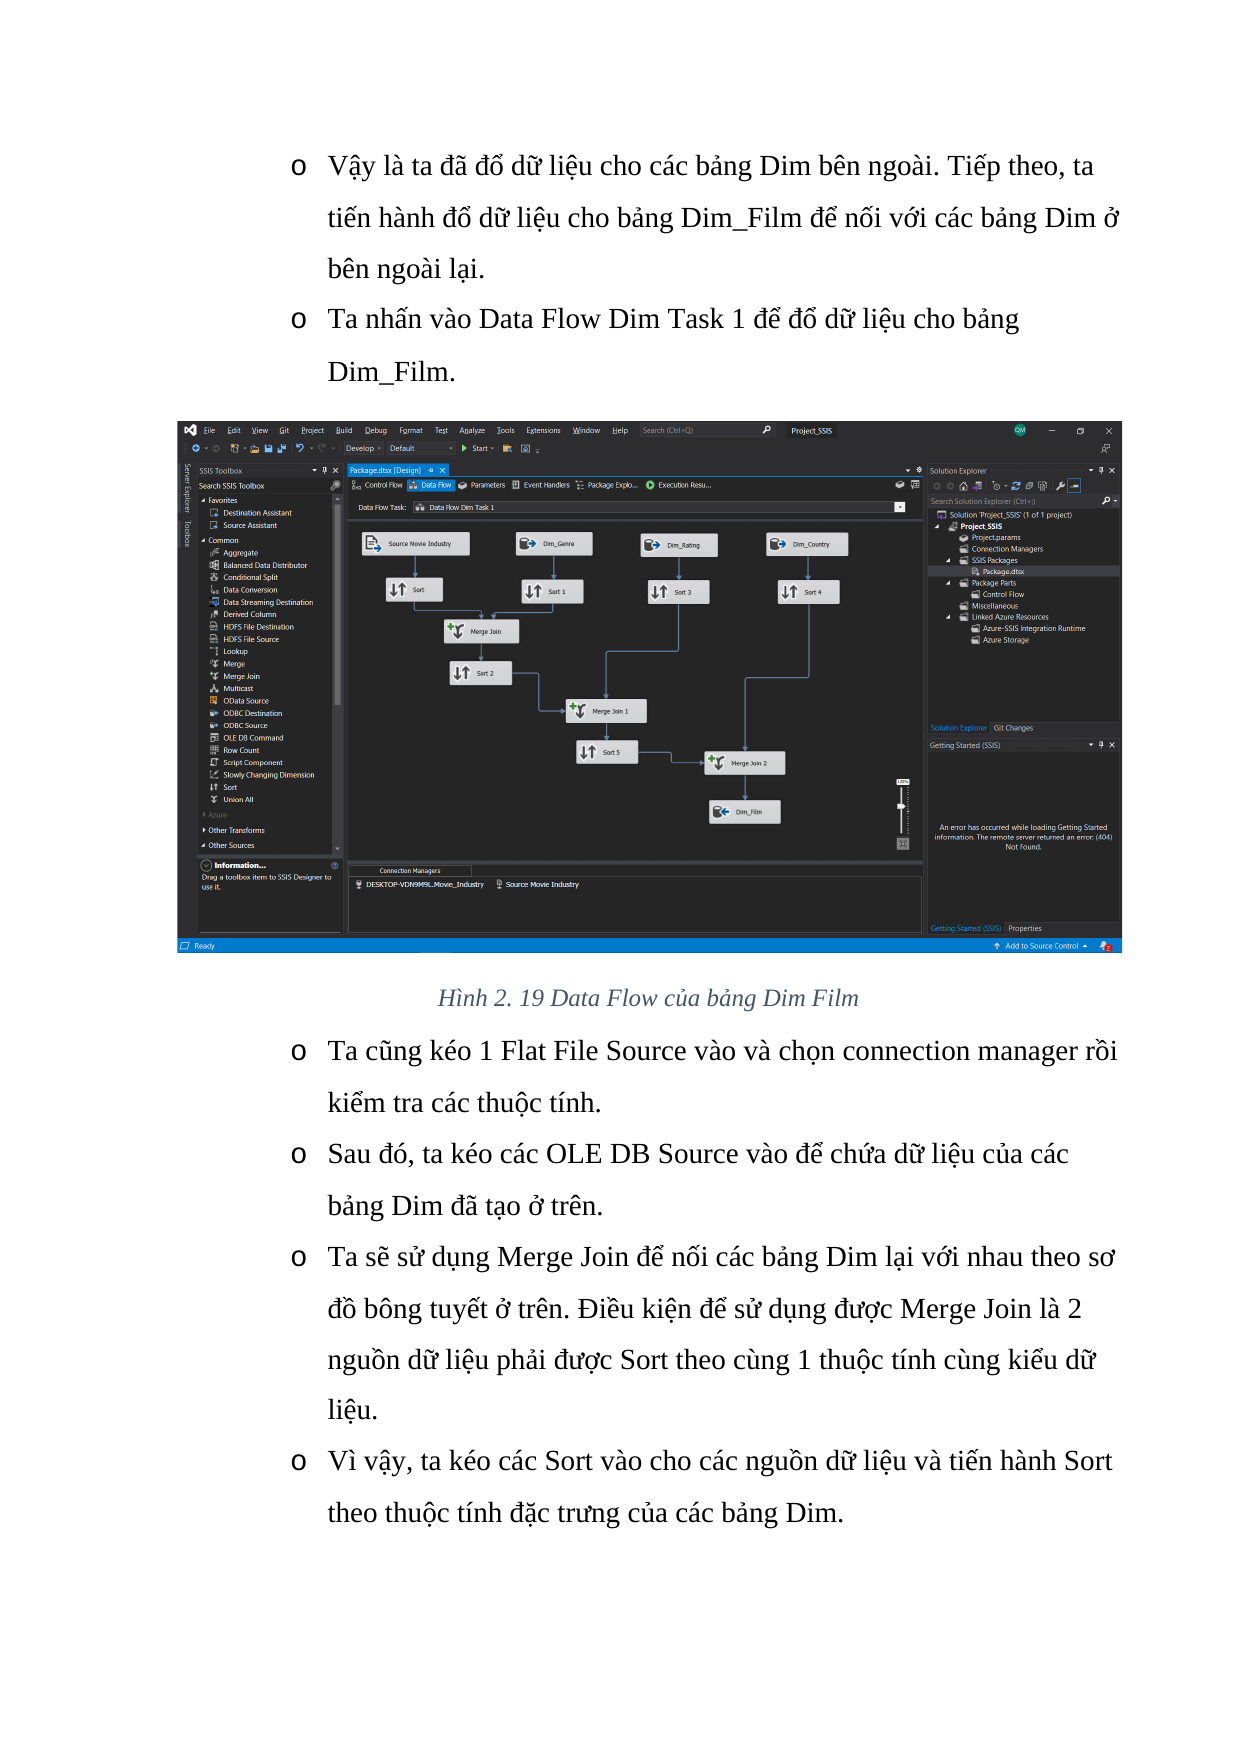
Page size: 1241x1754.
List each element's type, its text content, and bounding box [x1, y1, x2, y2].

list Vì vậy, ta kéo các Sort vào cho các nguồn dữ liệu và tiến hành Sort theo thuộc tính đặc trưng của các bảng Dim. [290, 1443, 1122, 1529]
list Sau đó, ta kéo các OLE DB Source vào để chứa dữ liệu của các bảng Dim đã tạo ở trên. [290, 1136, 1122, 1222]
list Vậy là ta đã đổ dữ liệu cho các bảng Dim bên ngoài. Tiếp theo, ta tiến hành đổ dữ liệu cho bảng Dim_Film để nối với các bảng Dim ở bên ngoài lại. [290, 148, 1122, 284]
picture [177, 421, 1123, 953]
list Ta sẽ sử dụng Merge Join để nối các bảng Dim lại với nhau theo sơ đồ bông tuyết ở trên. Điều kiện để sử dụng được Merge Join là 2 nguồn dữ liệu phải được Sort theo cùng 1 thuộc tính cùng kiểu dữ liệu. [290, 1239, 1122, 1426]
list Ta cũng kéo 1 Flat File Source vào và chọn connection manager rồi kiểm tra các thuộc tính. [290, 1033, 1122, 1119]
list Ta nhấn vào Data Flow Dim Task 1 để đổ dữ liệu cho bảng Dim_Film. [290, 301, 1122, 387]
text Hình 2. 19 Data Flow của bảng Dim Film [177, 983, 1122, 1012]
